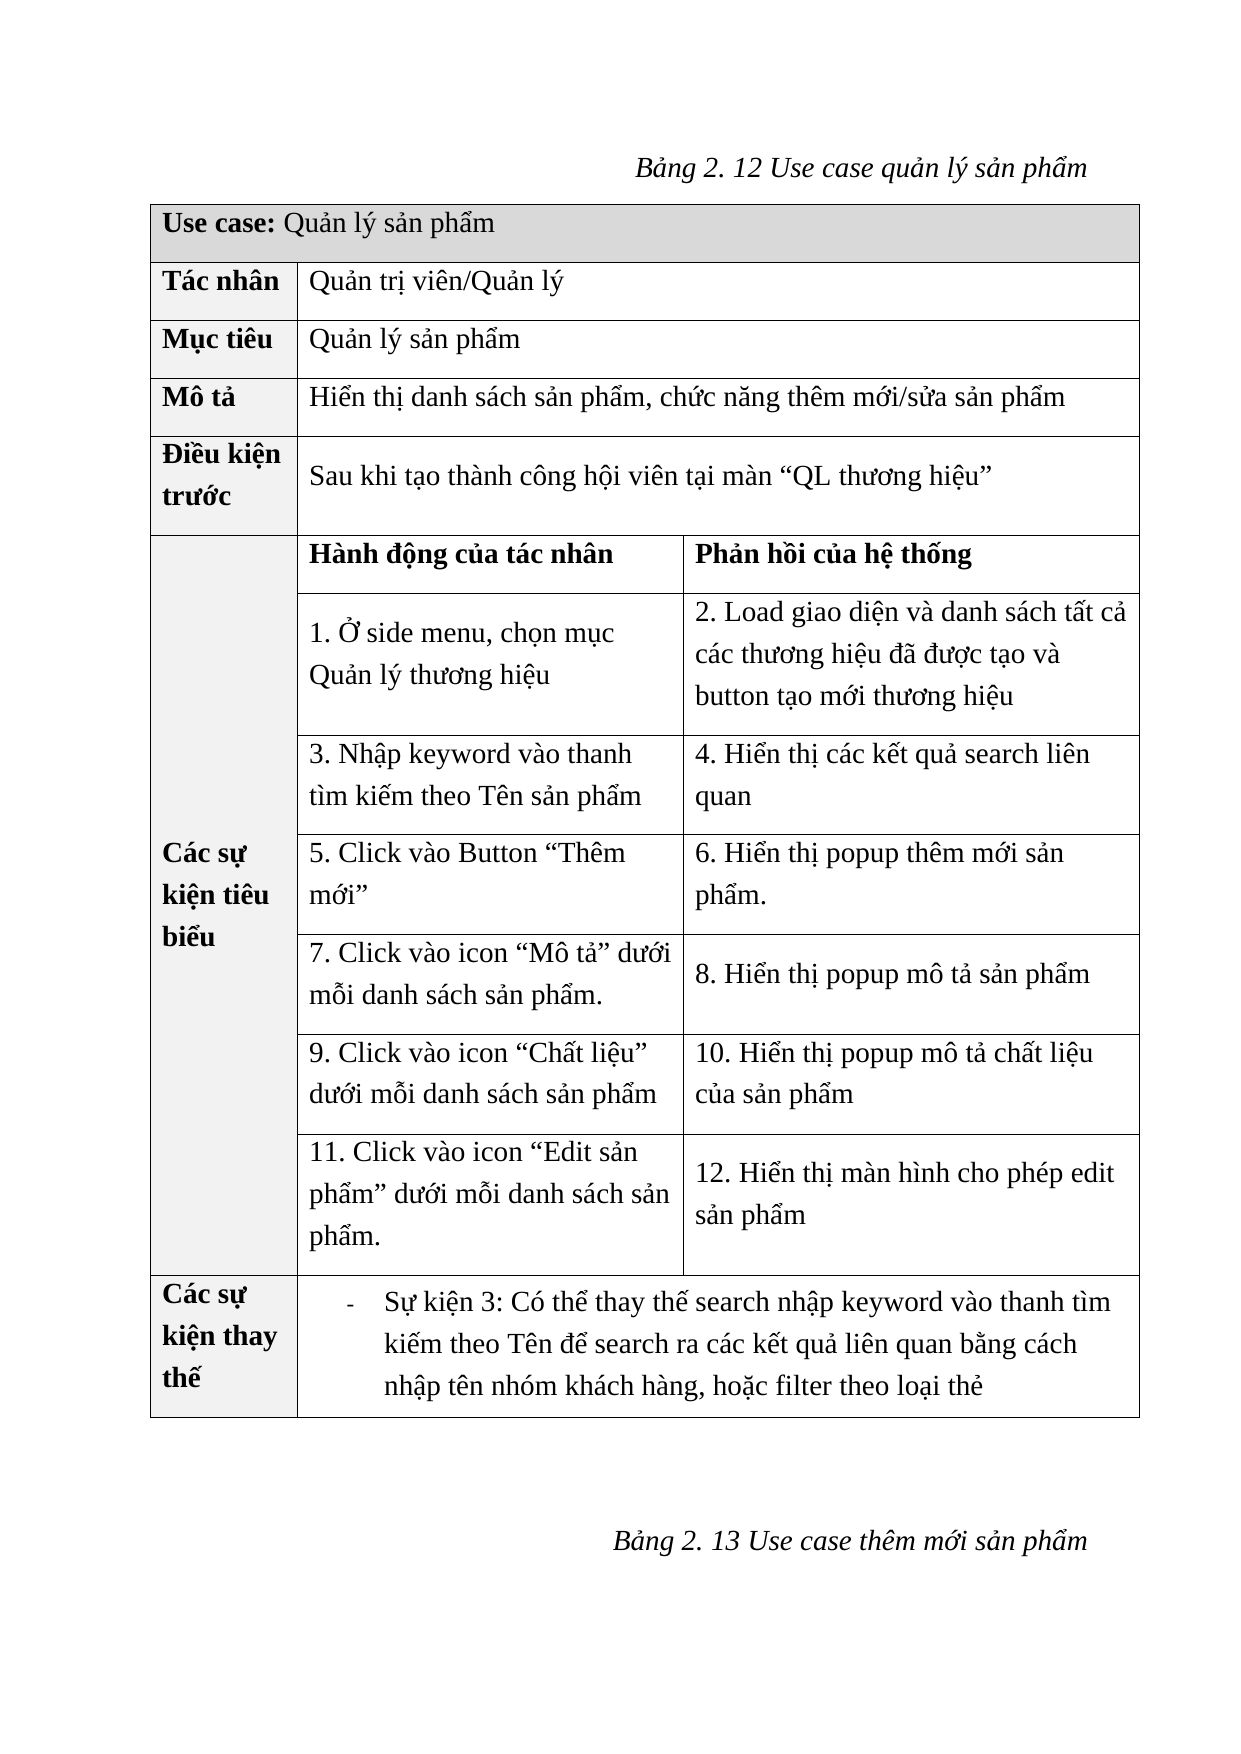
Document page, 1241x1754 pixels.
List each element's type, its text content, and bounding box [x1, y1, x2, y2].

table_cell Mục tiêu [151, 321, 297, 378]
table_cell 8. Hiển thị popup mô tả sản phẩm [684, 935, 1139, 1034]
table_cell Sự kiện 3: Có thể thay thế search nhập keyword vào thanh tìm kiếm theo Tên để search ra các kết quả liên quan bằng cách nhập tên nhóm khách hàng, hoặc filter theo loại thẻ [298, 1276, 1139, 1417]
table_cell 7. Click vào icon “Mô tả” dưới mỗi danh sách sản phẩm. [298, 935, 683, 1034]
table_header Use case: Quản lý sản phẩm [151, 205, 1139, 262]
table_cell 6. Hiển thị popup thêm mới sản phẩm. [684, 835, 1139, 934]
table_cell Mô tả [151, 379, 297, 436]
table_cell Các sự kiện tiêu biểu [151, 536, 297, 1275]
table_cell Sau khi tạo thành công hội viên tại màn “QL thương hiệu” [298, 437, 1139, 535]
table_cell 10. Hiển thị popup mô tả chất liệu của sản phẩm [684, 1035, 1139, 1133]
table_cell Phản hồi của hệ thống [684, 536, 1139, 593]
table_cell 4. Hiển thị các kết quả search liên quan [684, 736, 1139, 834]
table_cell Các sự kiện thay thế [151, 1276, 297, 1417]
table_cell Quản trị viên/Quản lý [298, 263, 1139, 320]
table_cell 3. Nhập keyword vào thanh tìm kiếm theo Tên sản phẩm [298, 736, 683, 834]
table_cell Điều kiện trước [151, 437, 297, 535]
table_cell 1. Ở side menu, chọn mục Quản lý thương hiệu [298, 594, 683, 735]
table_cell Quản lý sản phẩm [298, 321, 1139, 378]
table_cell Hiển thị danh sách sản phẩm, chức năng thêm mới/sửa sản phẩm [298, 379, 1139, 436]
table_cell 12. Hiển thị màn hình cho phép edit sản phẩm [684, 1135, 1139, 1275]
table_cell Hành động của tác nhân [298, 536, 683, 593]
table_cell 11. Click vào icon “Edit sản phẩm” dưới mỗi danh sách sản phẩm. [298, 1135, 683, 1275]
table_cell Tác nhân [151, 263, 297, 320]
table_cell 5. Click vào Button “Thêm mới” [298, 835, 683, 934]
table_cell 9. Click vào icon “Chất liệu” dưới mỗi danh sách sản phẩm [298, 1035, 683, 1133]
table_cell 2. Load giao diện và danh sách tất cả các thương hiệu đã được tạo và button tạo mới thương hiệu [684, 594, 1139, 735]
